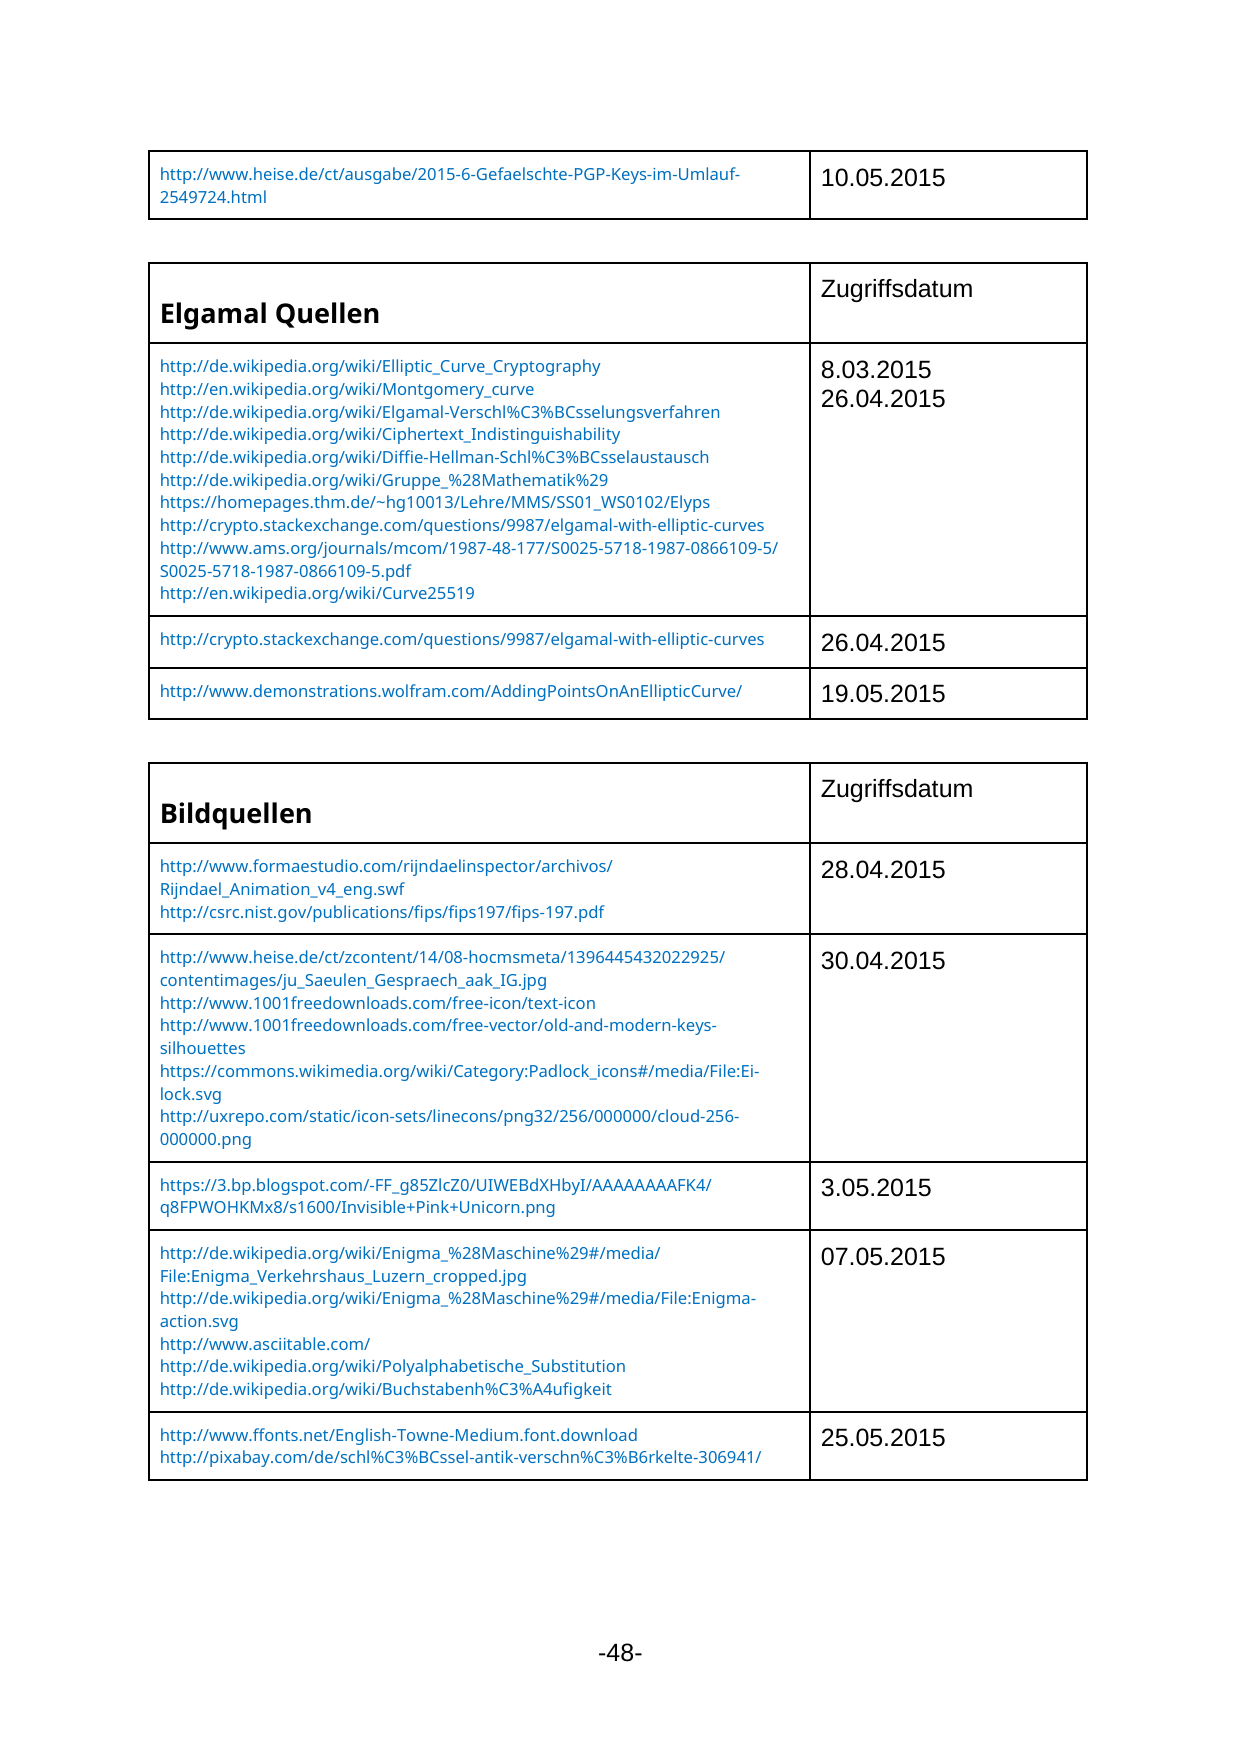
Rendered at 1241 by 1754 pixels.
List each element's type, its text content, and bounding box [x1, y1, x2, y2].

table_cell 8.03.2015 26.04.2015 [811, 344, 1086, 615]
table_cell http://www.ffonts.net/English-Towne-Medium.font.download http://pixabay.com/de/schl%C3%BCssel-antik-verschn%C3%B6rkelte-306941/ [150, 1413, 809, 1479]
table_cell 25.05.2015 [811, 1413, 1086, 1479]
table_header Zugriffsdatum [811, 764, 1086, 842]
table_cell 26.04.2015 [811, 617, 1086, 667]
table_cell 19.05.2015 [811, 669, 1086, 718]
table_cell http://crypto.stackexchange.com/questions/9987/elgamal-with-elliptic-curves [150, 617, 809, 667]
table_header Zugriffsdatum [811, 264, 1086, 342]
table_cell 3.05.2015 [811, 1163, 1086, 1229]
table_cell http://www.heise.de/ct/ausgabe/2015-6-Gefaelschte-PGP-Keys-im-Umlauf-2549724.html [150, 152, 809, 218]
table_cell http://de.wikipedia.org/wiki/Enigma_%28Maschine%29#/media/File:Enigma_Verkehrshaus_Luzern_cropped.jpg http://de.wikipedia.org/wiki/Enigma_%28Maschine%29#/media/File:Enigma-action.svg http://www.asciitable.com/ http://de.wikipedia.org/wiki/Polyalphabetische_Substitution http://de.wikipedia.org/wiki/Buchstabenh%C3%A4ufigkeit [150, 1231, 809, 1411]
table_cell 10.05.2015 [811, 152, 1086, 218]
table_header Elgamal Quellen [150, 264, 809, 342]
table_cell 07.05.2015 [811, 1231, 1086, 1411]
table_cell http://www.heise.de/ct/zcontent/14/08-hocmsmeta/1396445432022925/contentimages/ju_Saeulen_Gespraech_aak_IG.jpg http://www.1001freedownloads.com/free-icon/text-icon http://www.1001freedownloads.com/free-vector/old-and-modern-keys-silhouettes https://commons.wikimedia.org/wiki/Category:Padlock_icons#/media/File:Ei-lock.svg http://uxrepo.com/static/icon-sets/linecons/png32/256/000000/cloud-256-000000.png [150, 935, 809, 1161]
table_cell https://3.bp.blogspot.com/-FF_g85ZlcZ0/UIWEBdXHbyI/AAAAAAAAFK4/q8FPWOHKMx8/s1600/Invisible+Pink+Unicorn.png [150, 1163, 809, 1229]
table_cell http://de.wikipedia.org/wiki/Elliptic_Curve_Cryptography http://en.wikipedia.org/wiki/Montgomery_curve http://de.wikipedia.org/wiki/Elgamal-Verschl%C3%BCsselungsverfahren http://de.wikipedia.org/wiki/Ciphertext_Indistinguishability http://de.wikipedia.org/wiki/Diffie-Hellman-Schl%C3%BCsselaustausch http://de.wikipedia.org/wiki/Gruppe_%28Mathematik%29 https://homepages.thm.de/~hg10013/Lehre/MMS/SS01_WS0102/Elyps http://crypto.stackexchange.com/questions/9987/elgamal-with-elliptic-curves http://www.ams.org/journals/mcom/1987-48-177/S0025-5718-1987-0866109-5/S0025-5718-1987-0866109-5.pdf http://en.wikipedia.org/wiki/Curve25519 [150, 344, 809, 615]
table_cell 28.04.2015 [811, 844, 1086, 933]
table_cell http://www.demonstrations.wolfram.com/AddingPointsOnAnEllipticCurve/ [150, 669, 809, 718]
table_cell http://www.formaestudio.com/rijndaelinspector/archivos/Rijndael_Animation_v4_eng.swf http://csrc.nist.gov/publications/fips/fips197/fips-197.pdf [150, 844, 809, 933]
table_header Bildquellen [150, 764, 809, 842]
table_cell 30.04.2015 [811, 935, 1086, 1161]
